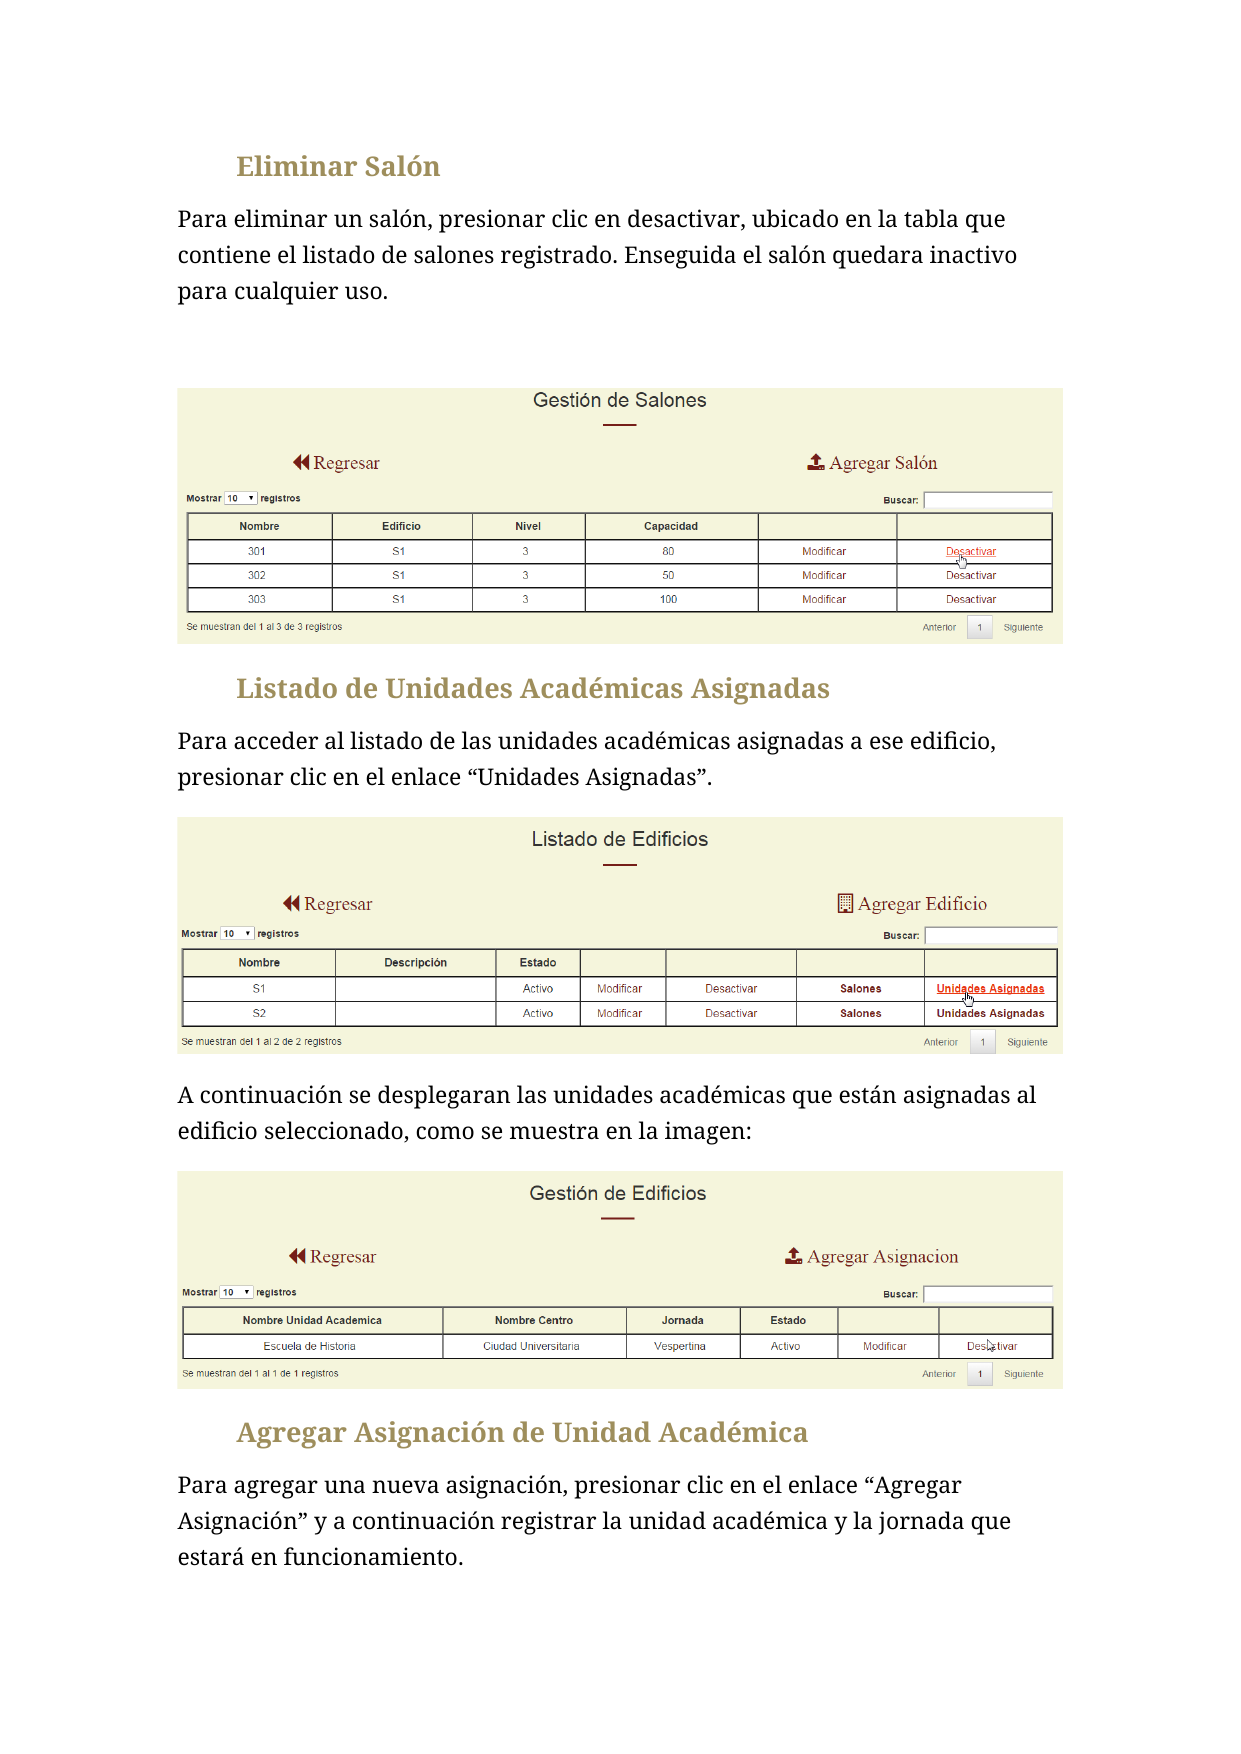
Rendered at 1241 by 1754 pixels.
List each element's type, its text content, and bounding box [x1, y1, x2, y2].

subtitle Listado de Unidades Académicas Asignadas [177, 669, 1063, 706]
text Para agregar una nueva asignación, presionar clic en el enlace “Agregar Asignación” y a continuación registrar la unidad académica y la jornada que estará en funcionamiento. [177, 1469, 1063, 1572]
subtitle Eliminar Salón [177, 148, 1063, 184]
text Para acceder al listado de las unidades académicas asignadas a ese edificio, presionar clic en el enlace “Unidades Asignadas”. [177, 725, 1063, 792]
text A continuación se desplegaran las unidades académicas que están asignadas al edificio seleccionado, como se muestra en la imagen: [177, 1079, 1063, 1146]
text Para eliminar un salón, presionar clic en desactivar, ubicado en la tabla que contiene el listado de salones registrado. Enseguida el salón quedara inactivo para cualquier uso. [177, 203, 1063, 306]
picture [177, 1171, 1063, 1389]
picture [177, 388, 1063, 644]
subtitle Agregar Asignación de Unidad Académica [177, 1414, 1063, 1451]
picture [177, 817, 1063, 1054]
